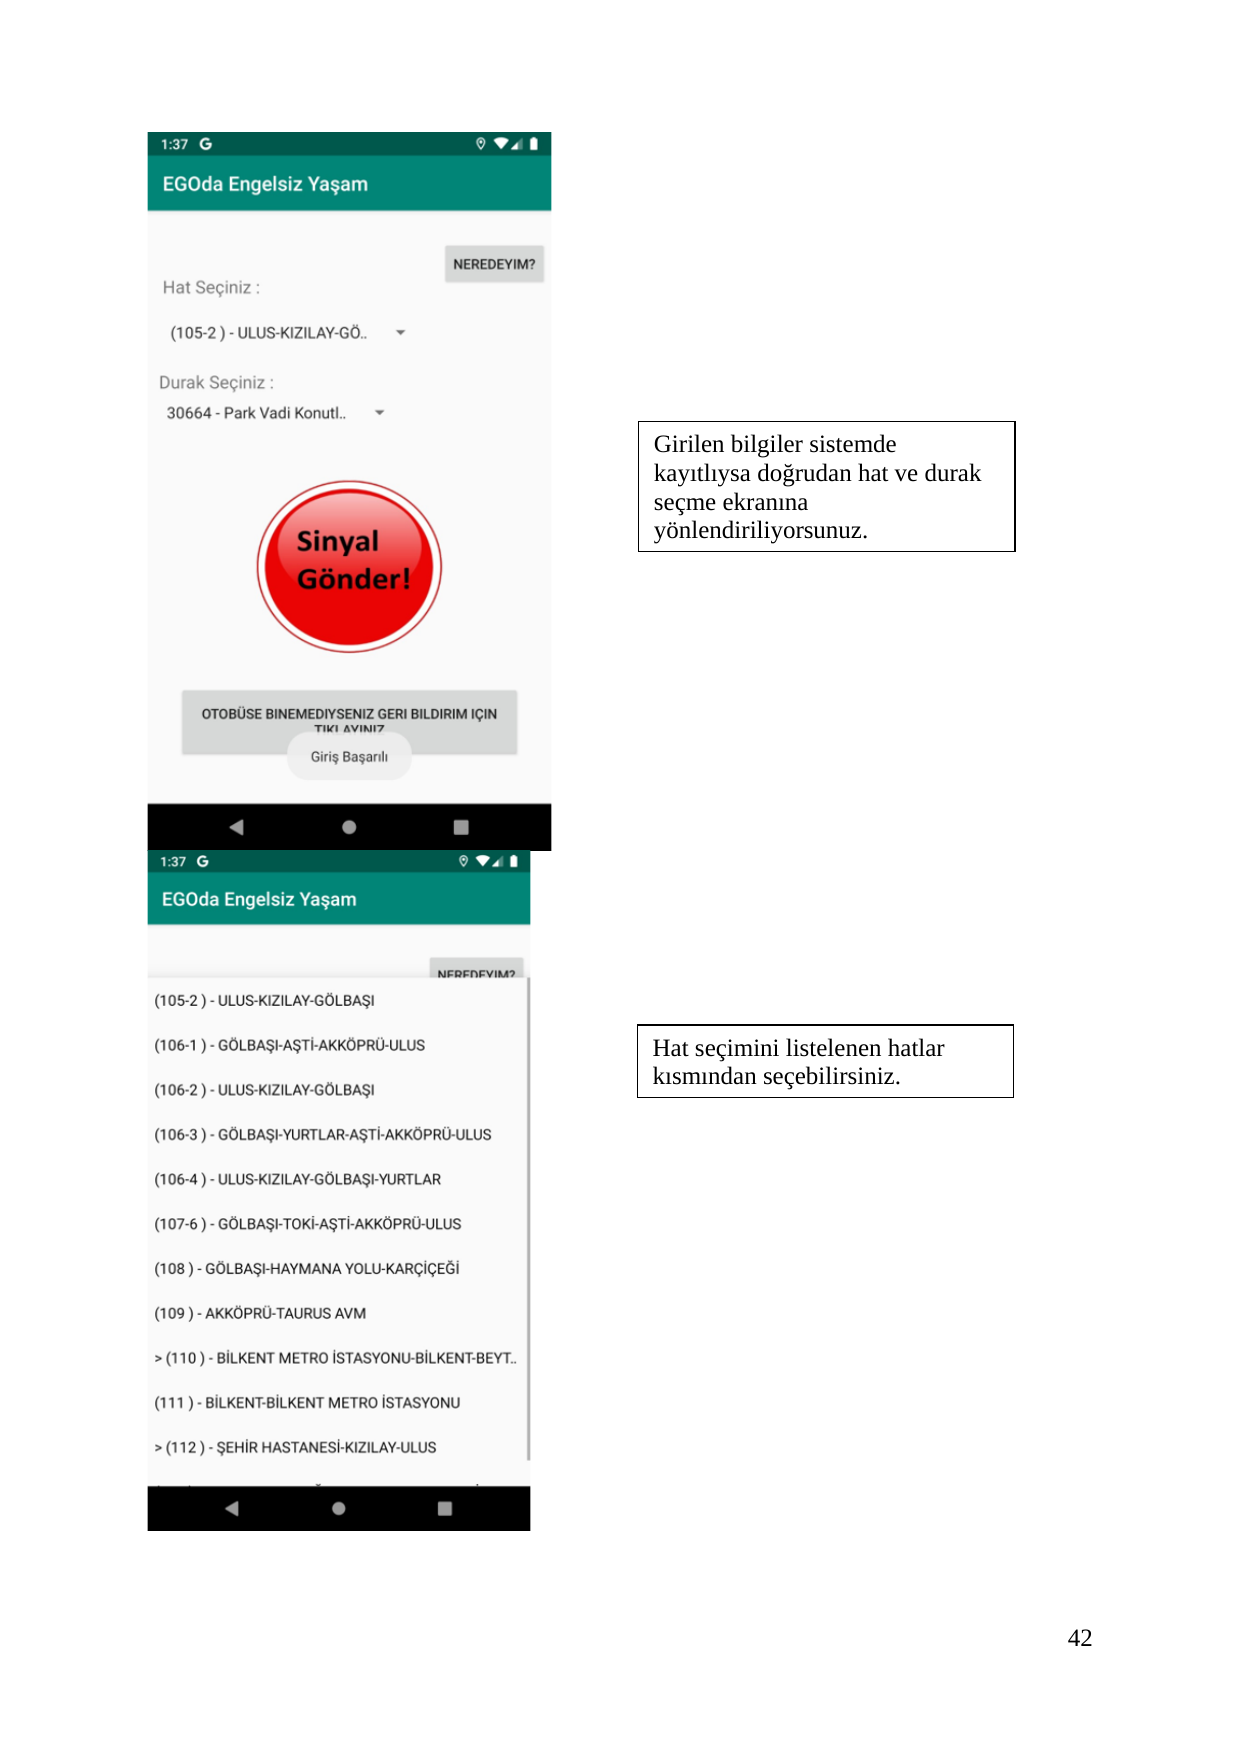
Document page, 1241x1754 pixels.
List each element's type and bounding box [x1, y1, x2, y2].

picture [147, 132, 552, 1531]
